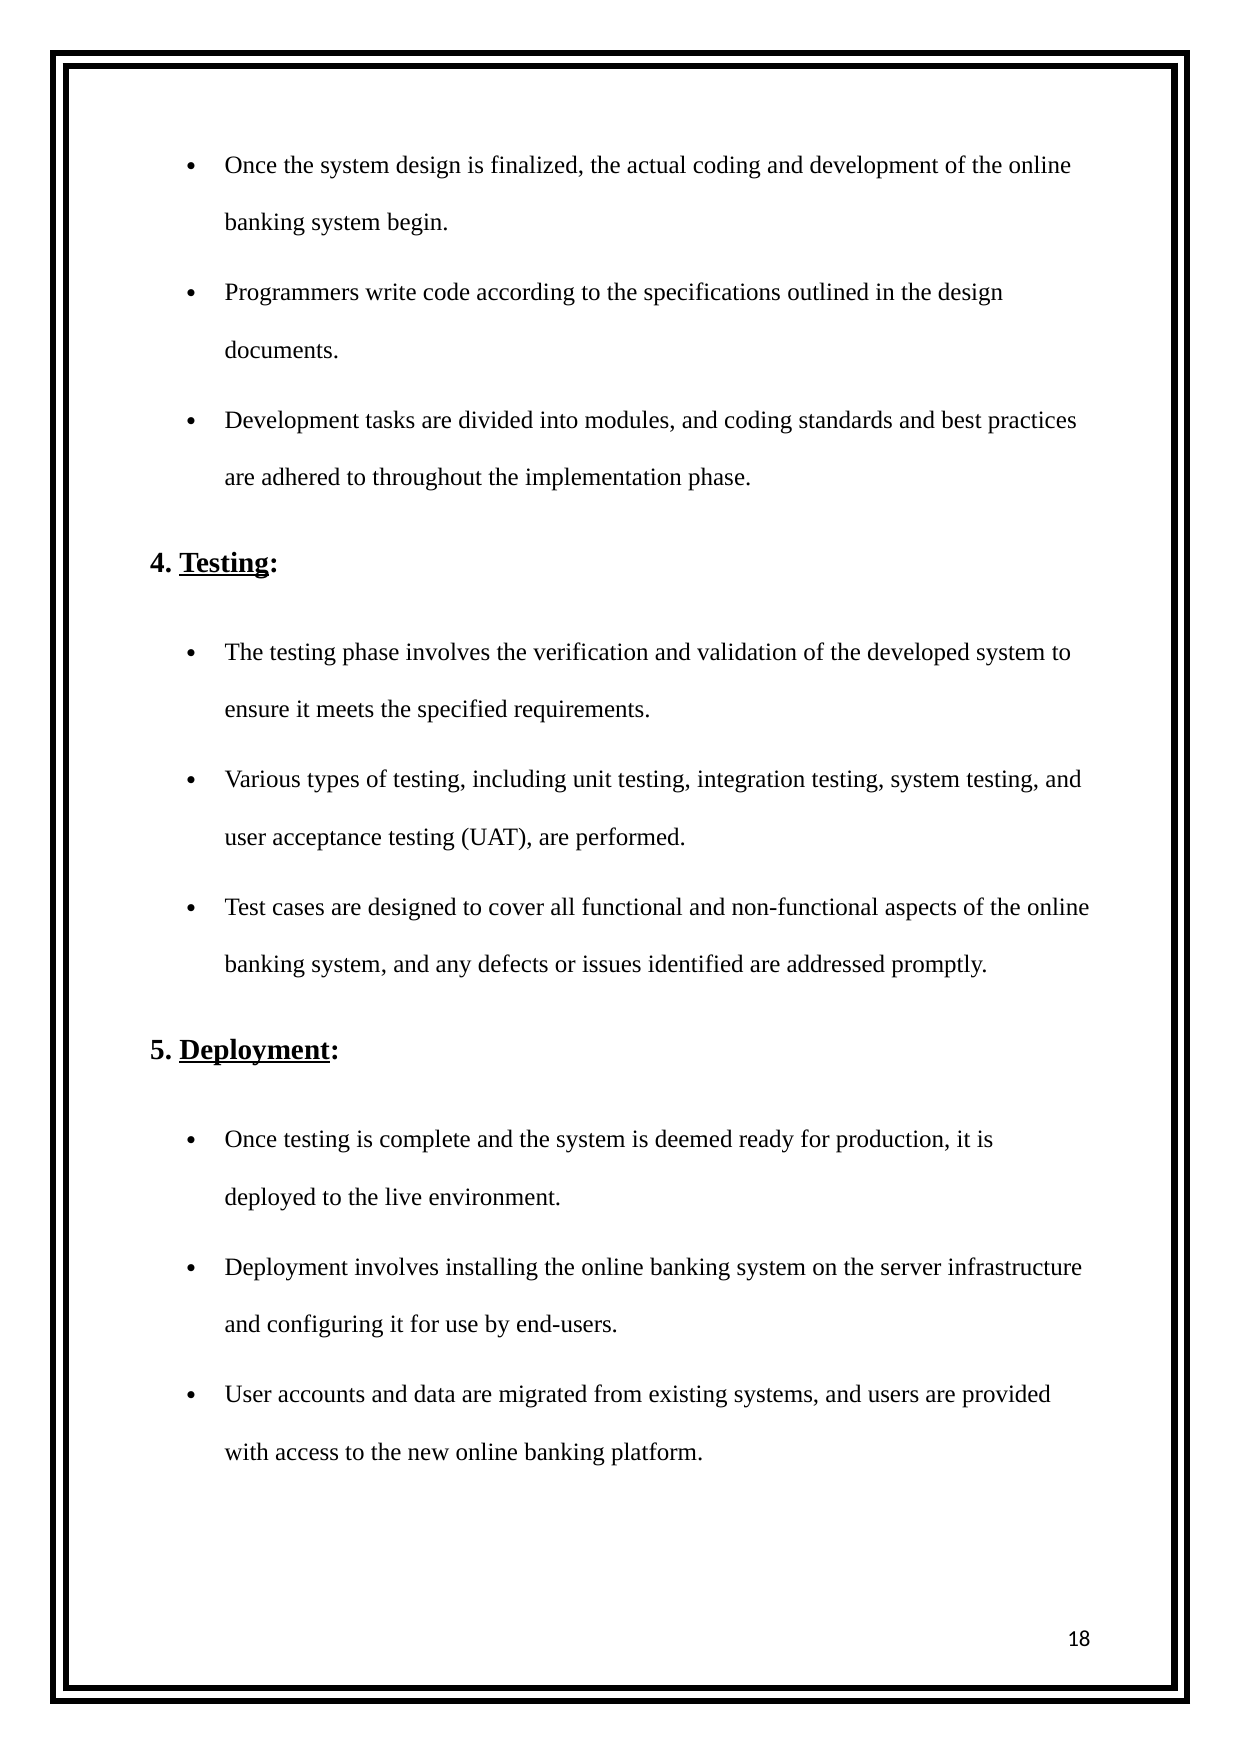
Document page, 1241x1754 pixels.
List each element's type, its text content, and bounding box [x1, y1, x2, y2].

text 5. Deployment: [150, 1032, 1090, 1066]
list User accounts and data are migrated from existing systems, and users are provided with access to the new online banking platform. [187, 1379, 1090, 1465]
text 4. Testing: [150, 545, 1090, 578]
list Programmers write code according to the specifications outlined in the design documents. [187, 277, 1090, 364]
list Once testing is complete and the system is deemed ready for production, it is deployed to the live environment. [187, 1124, 1090, 1210]
list Development tasks are divided into modules, and coding standards and best practices are adhered to throughout the implementation phase. [187, 405, 1090, 491]
list The testing phase involves the verification and validation of the developed system to ensure it meets the specified requirements. [187, 637, 1090, 723]
list Deployment involves installing the online banking system on the server infrastructure and configuring it for use by end-users. [187, 1252, 1090, 1338]
list Various types of testing, including unit testing, integration testing, system testing, and user acceptance testing (UAT), are performed. [187, 764, 1090, 851]
list Test cases are designed to cover all functional and non-functional aspects of the online banking system, and any defects or issues identified are addressed promptly. [187, 892, 1090, 978]
list Once the system design is finalized, the actual coding and development of the online banking system begin. [187, 150, 1090, 236]
